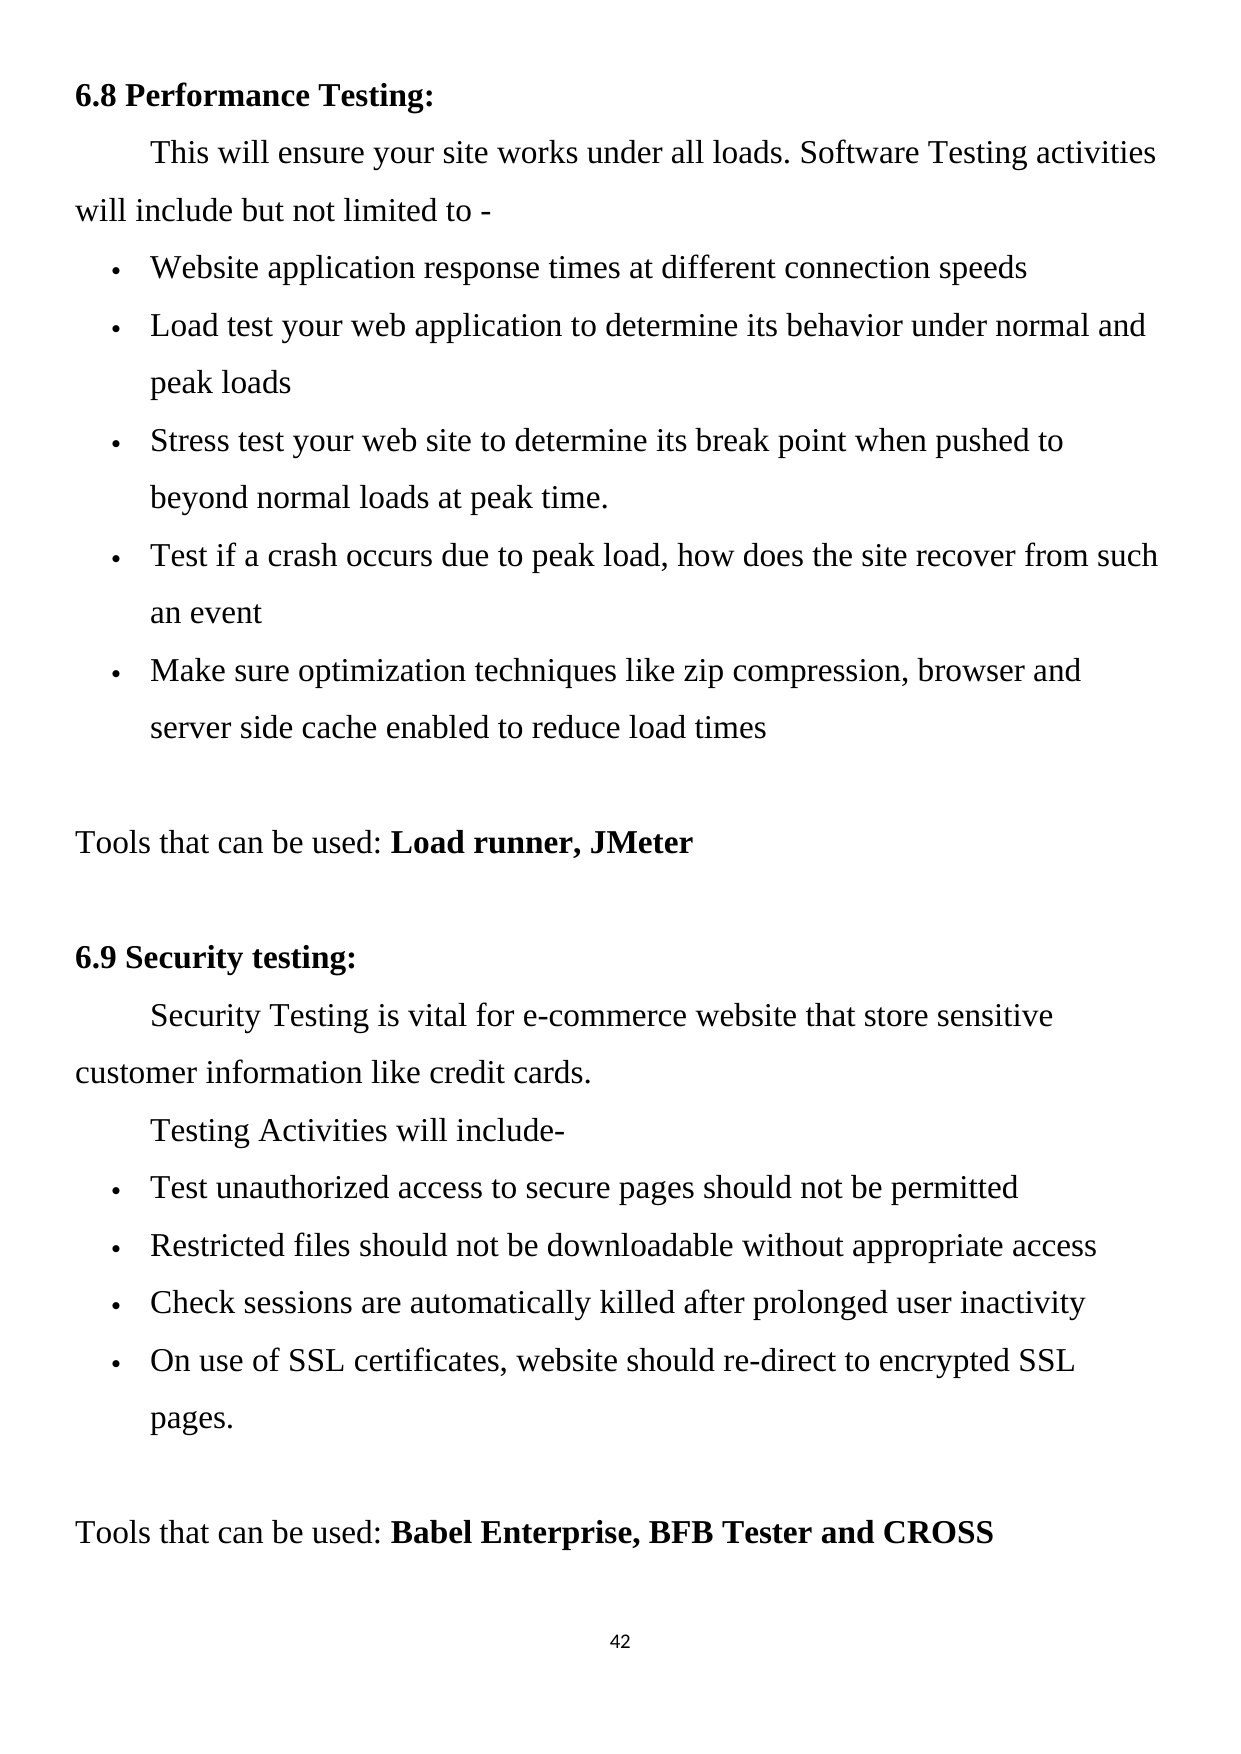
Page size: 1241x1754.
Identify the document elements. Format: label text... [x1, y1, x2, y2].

list Website application response times at different connection speeds [112, 247, 1165, 286]
list Stress test your web site to determine its break point when pushed to beyond normal loads at peak time. [112, 420, 1165, 516]
text 6.8 Performance Testing: [75, 75, 1165, 113]
text Tools that can be used: Babel Enterprise, BFB Tester and CROSS [75, 1512, 1165, 1551]
text Security Testing is vital for e-commerce website that store sensitive customer information like credit cards. [75, 995, 1165, 1091]
list Test if a crash occurs due to peak load, how does the site recover from such an event [112, 535, 1165, 631]
list Load test your web application to determine its behavior under normal and peak loads [112, 305, 1165, 401]
list Make sure optimization techniques like zip compression, browser and server side cache enabled to reduce load times [112, 650, 1165, 746]
list Check sessions are automatically killed after prolonged user inactivity [112, 1282, 1165, 1321]
text Tools that can be used: Load runner, JMeter [75, 822, 1165, 861]
text This will ensure your site works under all loads. Software Testing activities will include but not limited to - [75, 132, 1165, 228]
list Restricted files should not be downloadable without appropriate access [112, 1225, 1165, 1263]
text 6.9 Security testing: [75, 937, 1165, 976]
text Testing Activities will include- [75, 1110, 1165, 1148]
list Test unauthorized access to secure pages should not be permitted [112, 1167, 1165, 1206]
list On use of SSL certificates, website should re-direct to encrypted SSL pages. [112, 1340, 1165, 1436]
